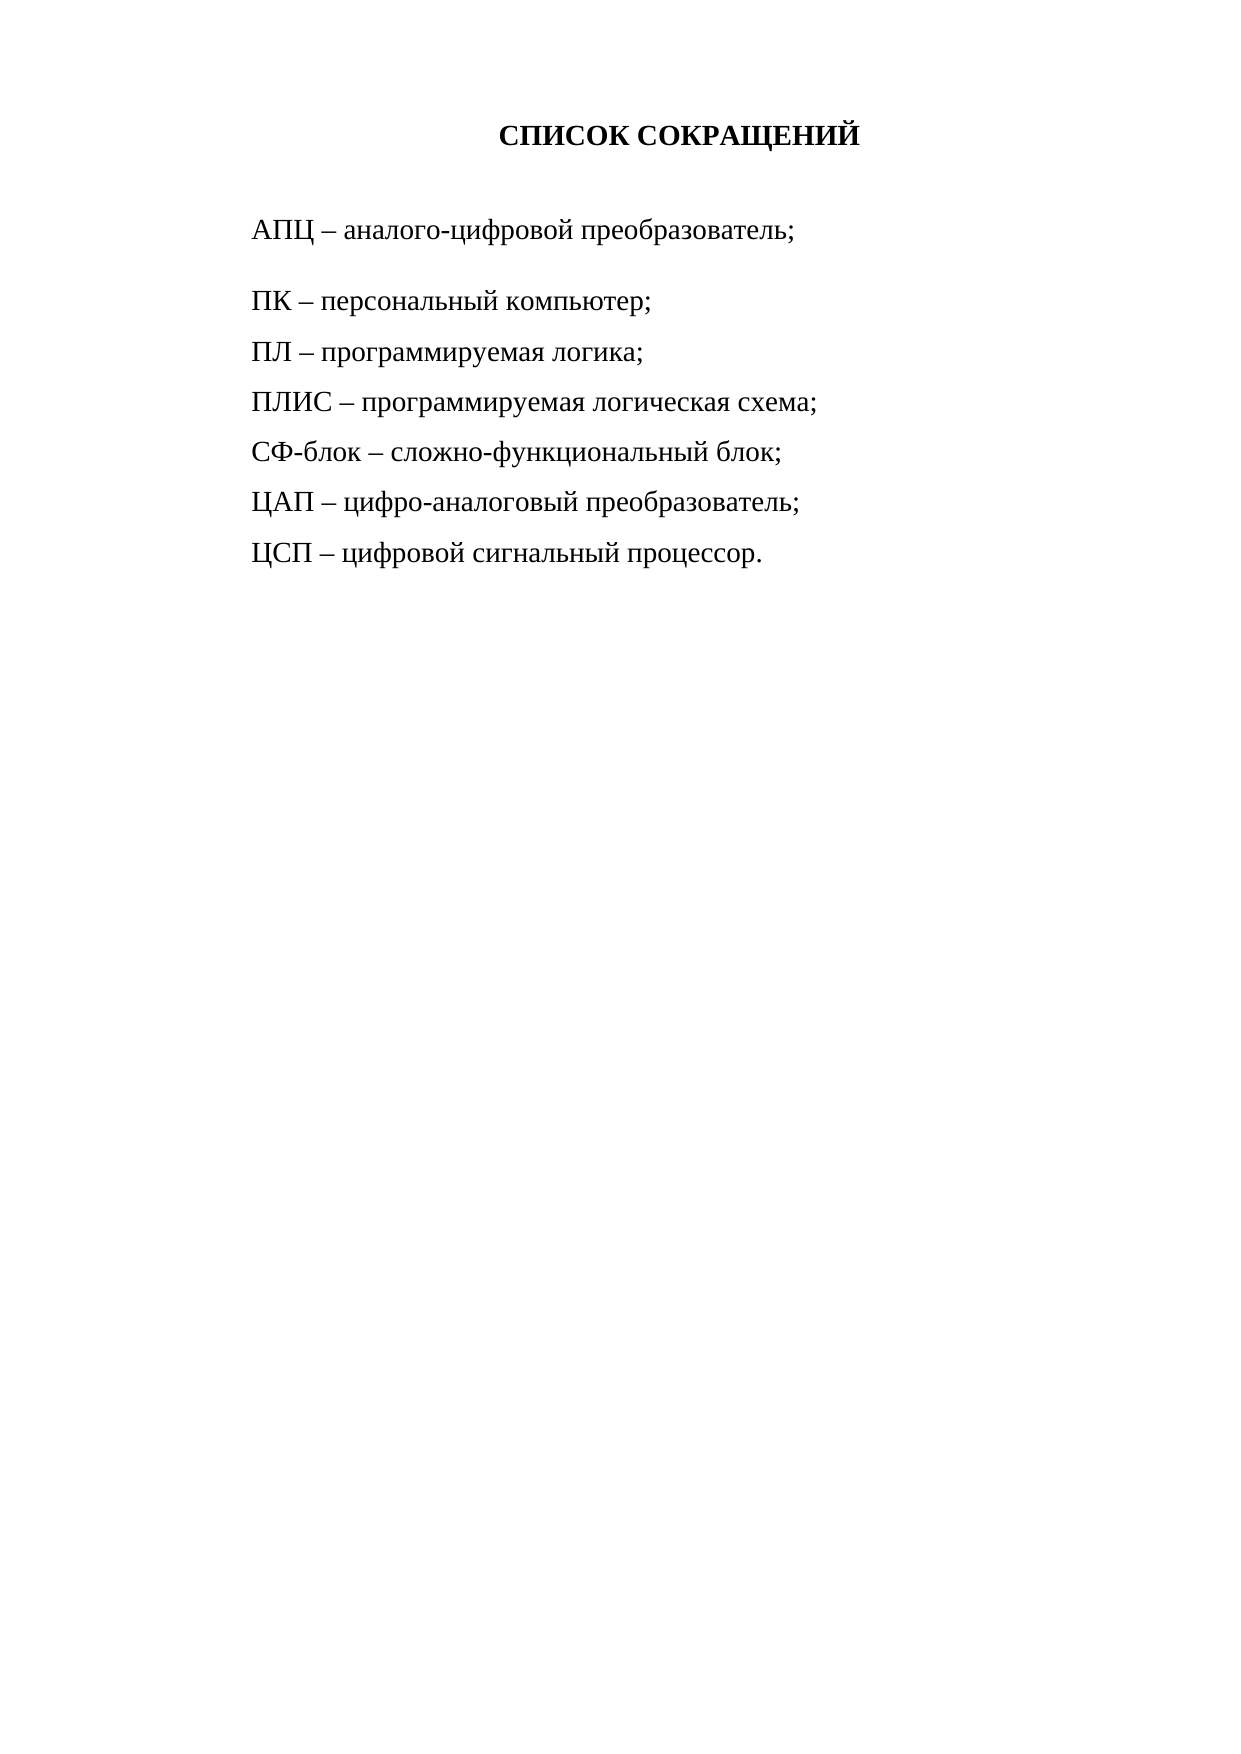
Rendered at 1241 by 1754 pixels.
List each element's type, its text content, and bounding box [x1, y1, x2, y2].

text ЦСП – цифровой сигнальный процессор. [177, 535, 1181, 568]
text ПК – персональный компьютер; [177, 283, 1181, 317]
text АПЦ – аналого-цифровой преобразователь; [177, 212, 1181, 246]
text ПЛ – программируемая логика; [177, 334, 1181, 367]
text Список сокращений [177, 118, 1181, 152]
text СФ-блок – сложно-функциональный блок; [177, 434, 1181, 468]
text ЦАП – цифро-аналоговый преобразователь; [177, 484, 1181, 518]
text ПЛИС – программируемая логическая схема; [177, 384, 1181, 417]
